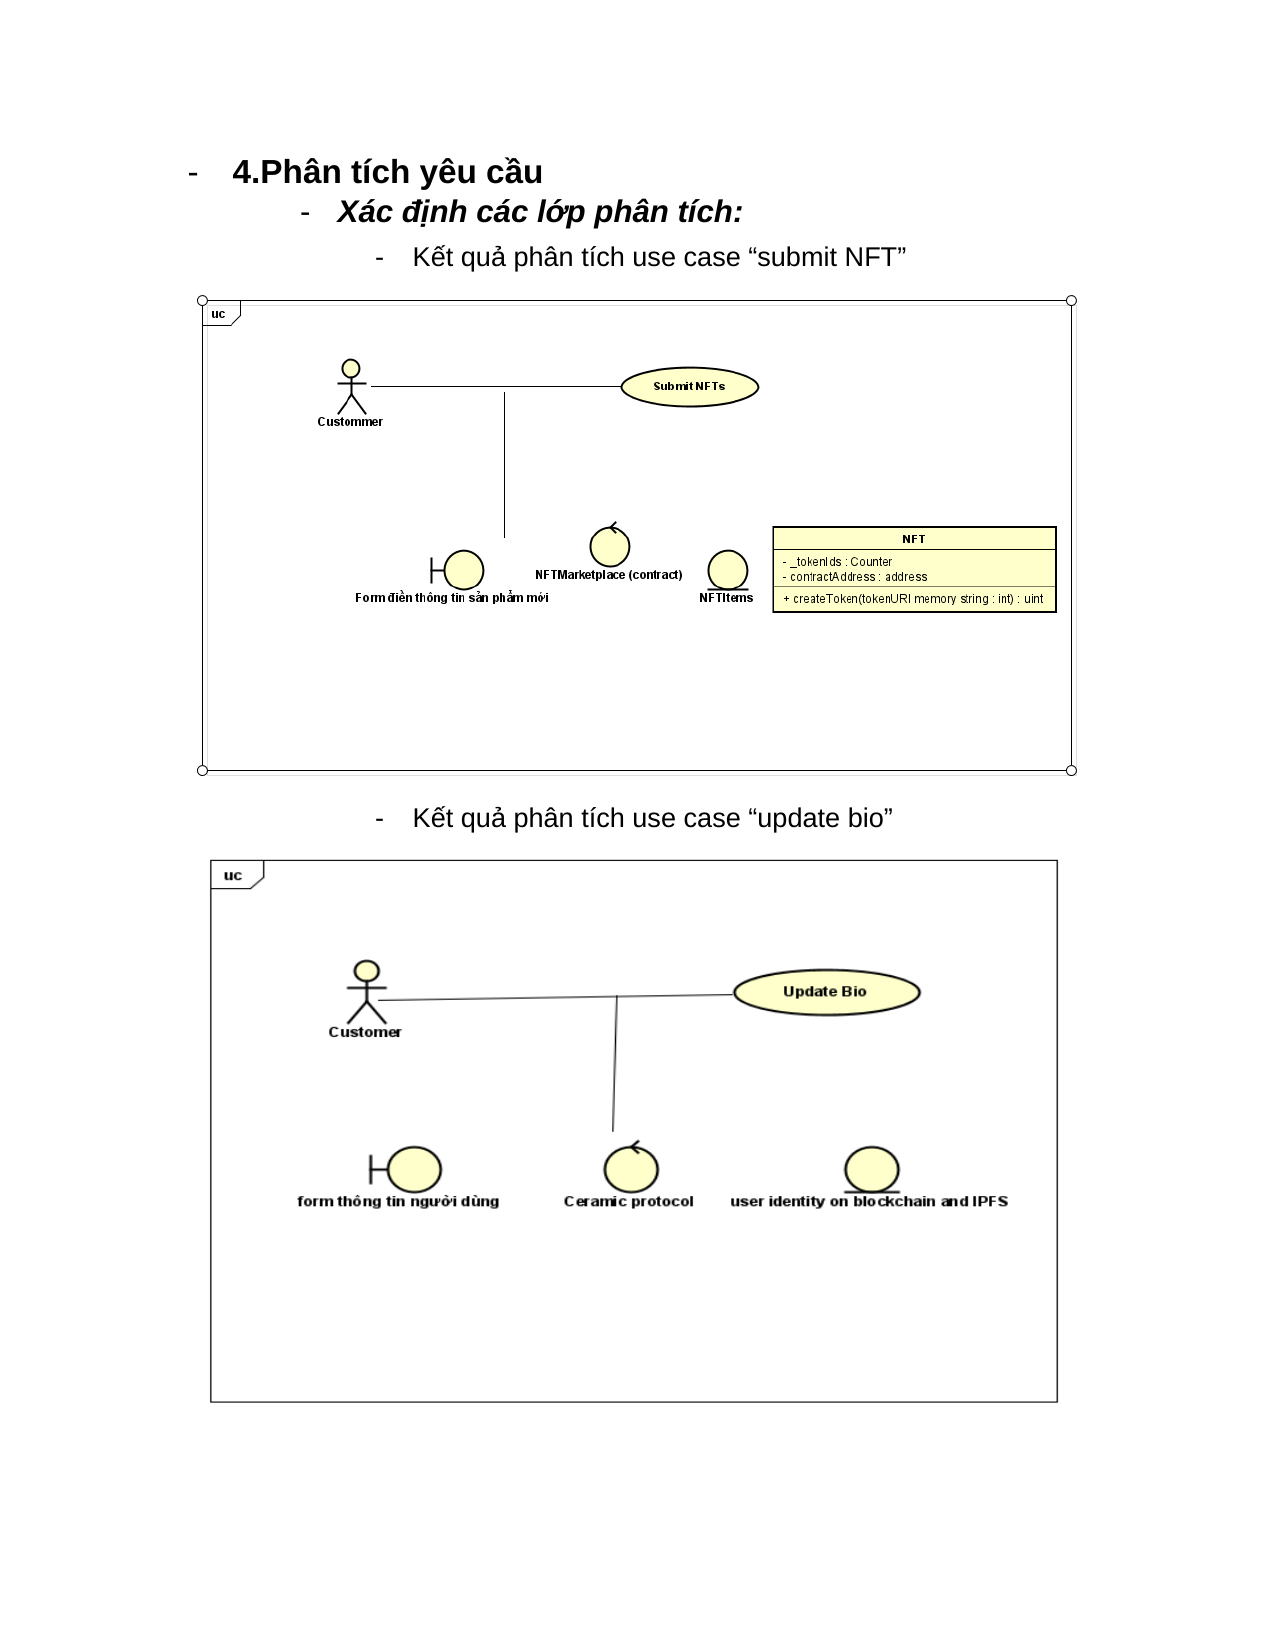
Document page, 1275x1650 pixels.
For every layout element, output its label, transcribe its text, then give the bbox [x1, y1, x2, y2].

subtitle Kết quả phân tích use case “update bio” [375, 802, 1087, 833]
subtitle Kết quả phân tích use case “submit NFT” [375, 241, 1087, 272]
picture [205, 852, 1070, 1414]
subtitle 4.Phân tích yêu cầu [187, 152, 1087, 191]
subtitle Xác định các lớp phân tích: [300, 193, 1087, 228]
picture [193, 291, 1082, 784]
